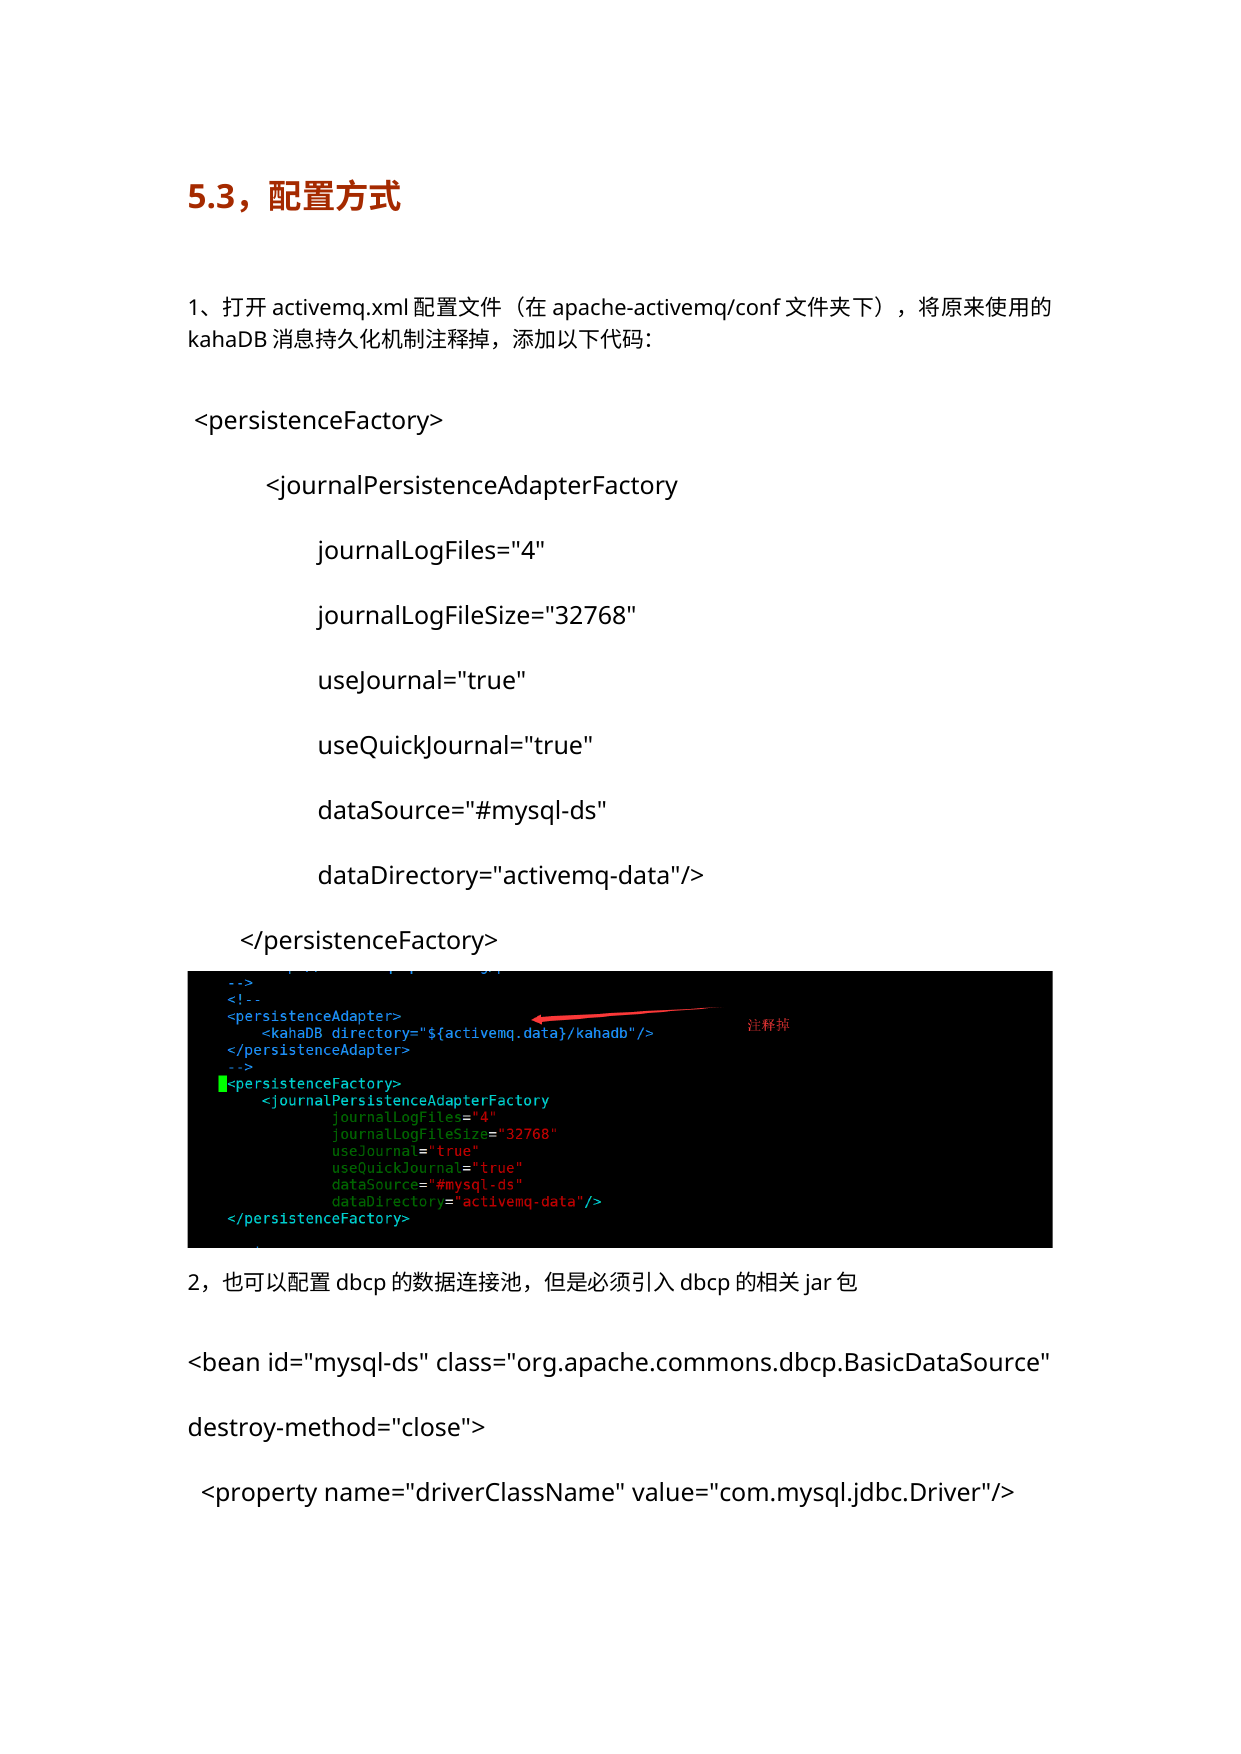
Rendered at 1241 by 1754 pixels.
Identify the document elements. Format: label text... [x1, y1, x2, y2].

text useQuickJournal="true" [187, 712, 1053, 777]
subtitle 5.3，配置方式 [187, 162, 1053, 227]
text <bean id="mysql-ds" class="org.apache.commons.dbcp.BasicDataSource" destroy-method="close"> [187, 1329, 1053, 1459]
text journalLogFiles="4" [187, 517, 1053, 582]
text journalLogFileSize="32768" [187, 582, 1053, 647]
text 1、打开activemq.xml配置文件（在apache-activemq/conf文件夹下），将原来使用的kahaDB消息持久化机制注释掉，添加以下代码： [187, 289, 1053, 354]
text useJournal="true" [187, 647, 1053, 712]
text dataSource="#mysql-ds" [187, 777, 1053, 842]
picture [187, 971, 1053, 1248]
text <property name="driverClassName" value="com.mysql.jdbc.Driver"/> [187, 1459, 1053, 1524]
text <persistenceFactory> [187, 387, 1053, 452]
text </persistenceFactory> [187, 907, 1053, 971]
text 2，也可以配置dbcp的数据连接池，但是必须引入dbcp的相关jar包 [187, 1264, 1053, 1297]
text <journalPersistenceAdapterFactory [187, 452, 1053, 517]
text dataDirectory="activemq-data"/> [187, 842, 1053, 907]
